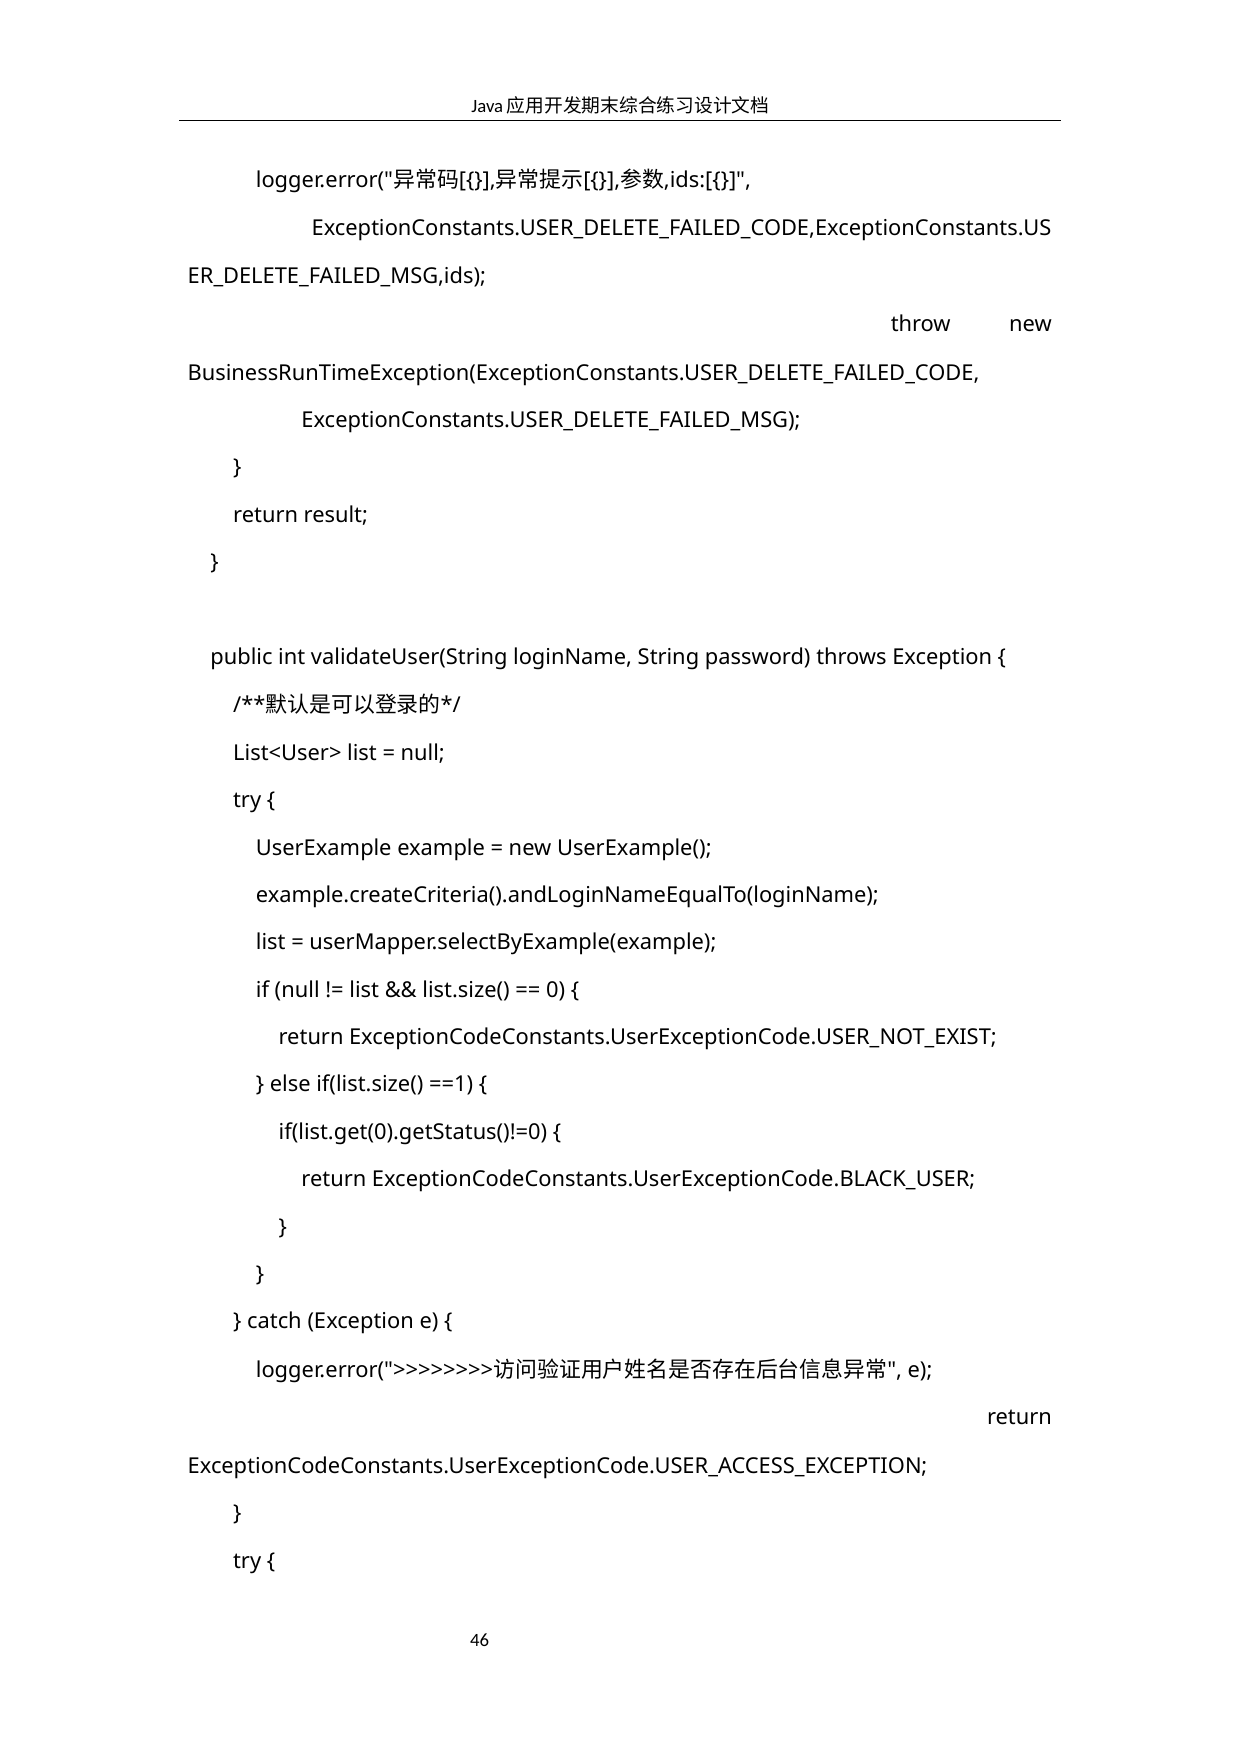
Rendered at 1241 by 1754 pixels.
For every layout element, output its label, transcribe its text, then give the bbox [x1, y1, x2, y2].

text } [187, 545, 1053, 577]
text } else if(list.size() ==1) { [187, 1067, 1053, 1099]
text } catch (Exception e) { [187, 1304, 1053, 1337]
text UserExample example = new UserExample(); [187, 830, 1053, 863]
text /**默认是可以登录的*/ [187, 687, 1053, 719]
text List<User> list = null; [187, 735, 1053, 768]
text logger.error(">>>>>>>>访问验证用户姓名是否存在后台信息异常", e); [187, 1351, 1053, 1384]
text logger.error("异常码[{}],异常提示[{}],参数,ids:[{}]", [187, 162, 1053, 194]
text } [187, 1209, 1053, 1242]
text throw new BusinessRunTimeException(ExceptionConstants.USER_DELETE_FAILED_CODE, [187, 306, 1053, 388]
text } [187, 450, 1053, 482]
text public int validateUser(String loginName, String password) throws Exception { [187, 639, 1053, 672]
text return result; [187, 497, 1053, 530]
text } [187, 1496, 1053, 1528]
text return ExceptionCodeConstants.UserExceptionCode.USER_NOT_EXIST; [187, 1020, 1053, 1052]
text ExceptionConstants.USER_DELETE_FAILED_MSG); [187, 403, 1053, 435]
text return ExceptionCodeConstants.UserExceptionCode.BLACK_USER; [187, 1162, 1053, 1194]
text list = userMapper.selectByExample(example); [187, 925, 1053, 957]
text if(list.get(0).getStatus()!=0) { [187, 1114, 1053, 1147]
text try { [187, 1543, 1053, 1576]
text example.createCriteria().andLoginNameEqualTo(loginName); [187, 877, 1053, 910]
text try { [187, 783, 1053, 815]
text } [187, 1257, 1053, 1289]
text ExceptionConstants.USER_DELETE_FAILED_CODE,ExceptionConstants.USER_DELETE_FAILED_MSG,ids); [187, 210, 1053, 292]
text return ExceptionCodeConstants.UserExceptionCode.USER_ACCESS_EXCEPTION; [187, 1400, 1053, 1481]
text if (null != list && list.size() == 0) { [187, 972, 1053, 1005]
